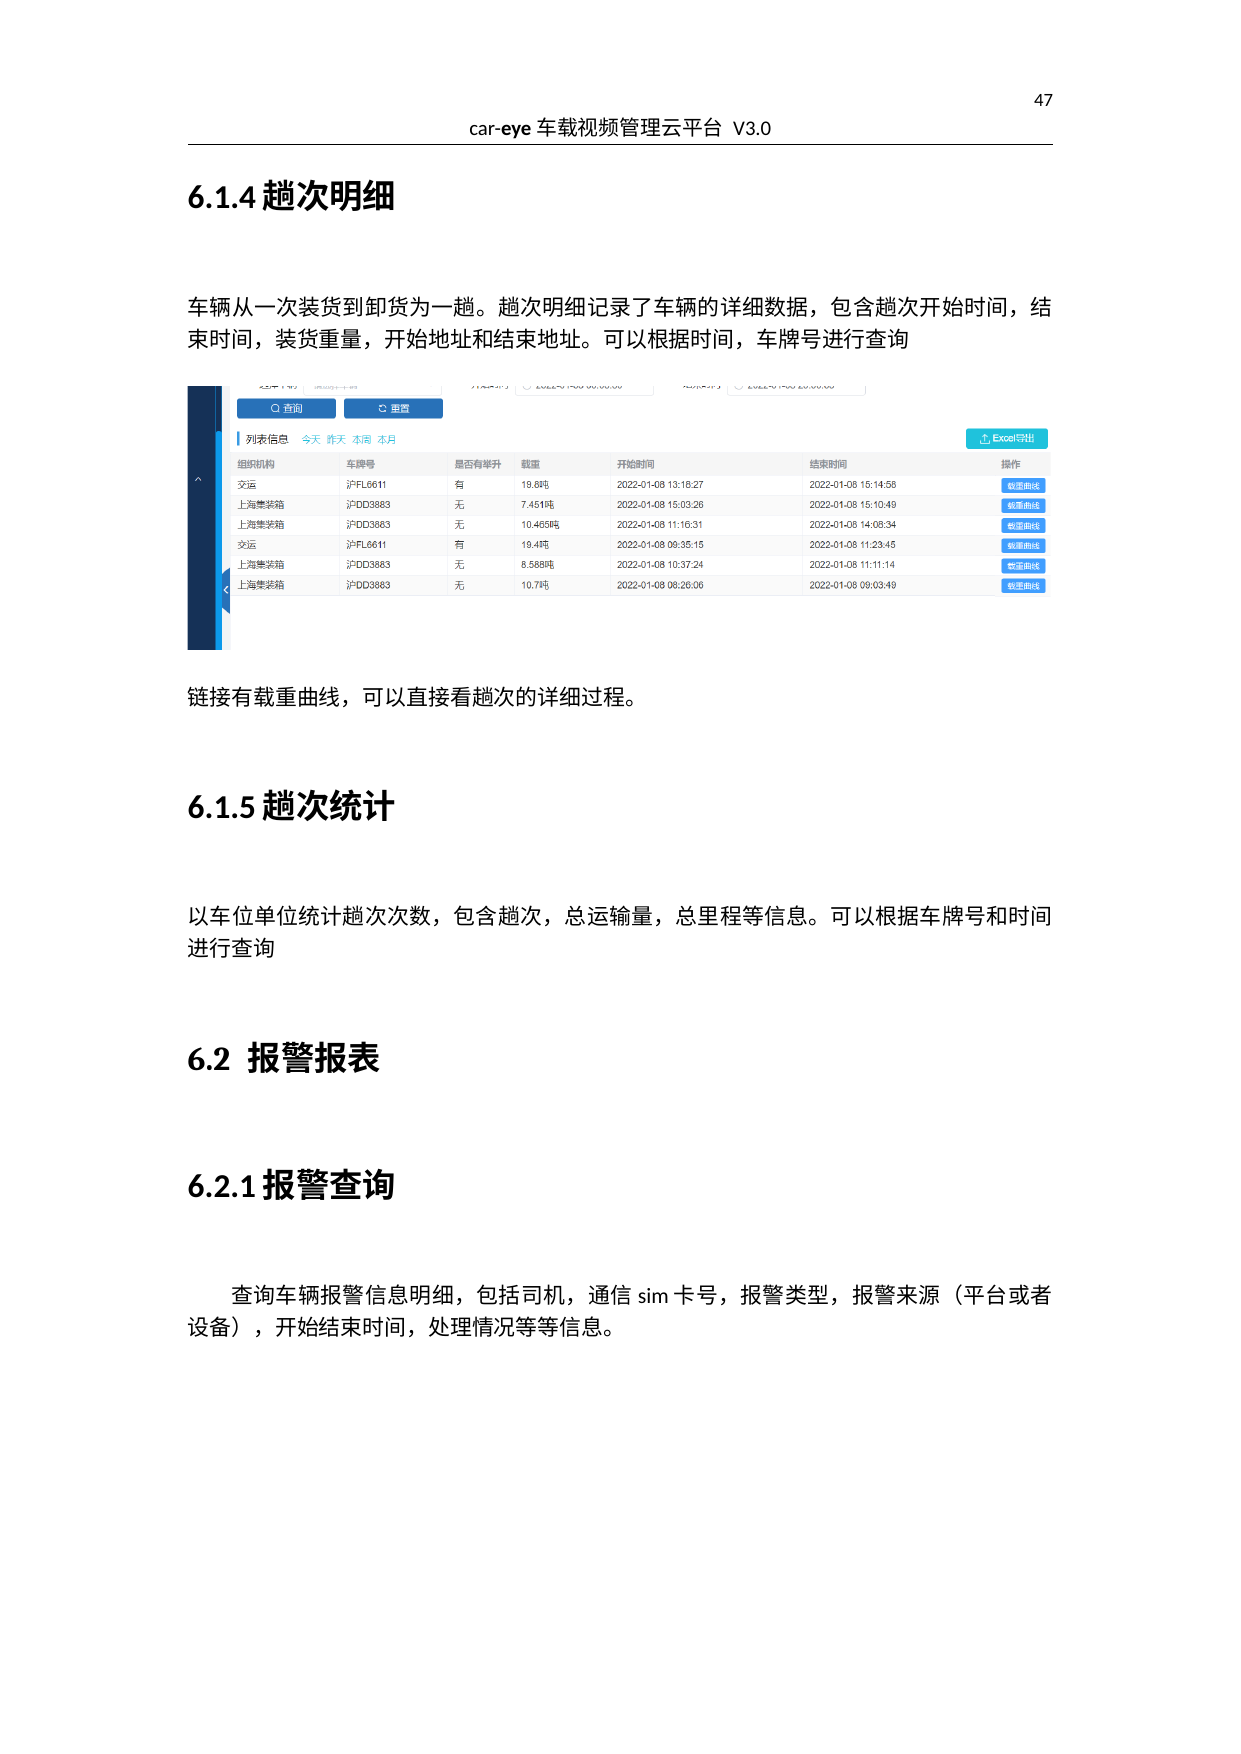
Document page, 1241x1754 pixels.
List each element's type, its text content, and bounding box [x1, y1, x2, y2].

picture [187, 386, 1051, 650]
text 链接有载重曲线，可以直接看趟次的详细过程。 [187, 679, 1053, 712]
subtitle 趟次统计 [187, 771, 1053, 836]
subtitle 趟次明细 [187, 162, 1053, 227]
subtitle 报警报表 [187, 1023, 1053, 1088]
text 以车位单位统计趟次次数，包含趟次，总运输量，总里程等信息。可以根据车牌号和时间进行查询 [187, 898, 1053, 963]
subtitle 报警查询 [187, 1150, 1053, 1215]
text 车辆从一次装货到卸货为一趟。趟次明细记录了车辆的详细数据，包含趟次开始时间，结束时间，装货重量，开始地址和结束地址。可以根据时间，车牌号进行查询 [187, 289, 1053, 354]
text 查询车辆报警信息明细，包括司机，通信sim卡号，报警类型，报警来源（平台或者设备），开始结束时间，处理情况等等信息。 [187, 1277, 1053, 1342]
